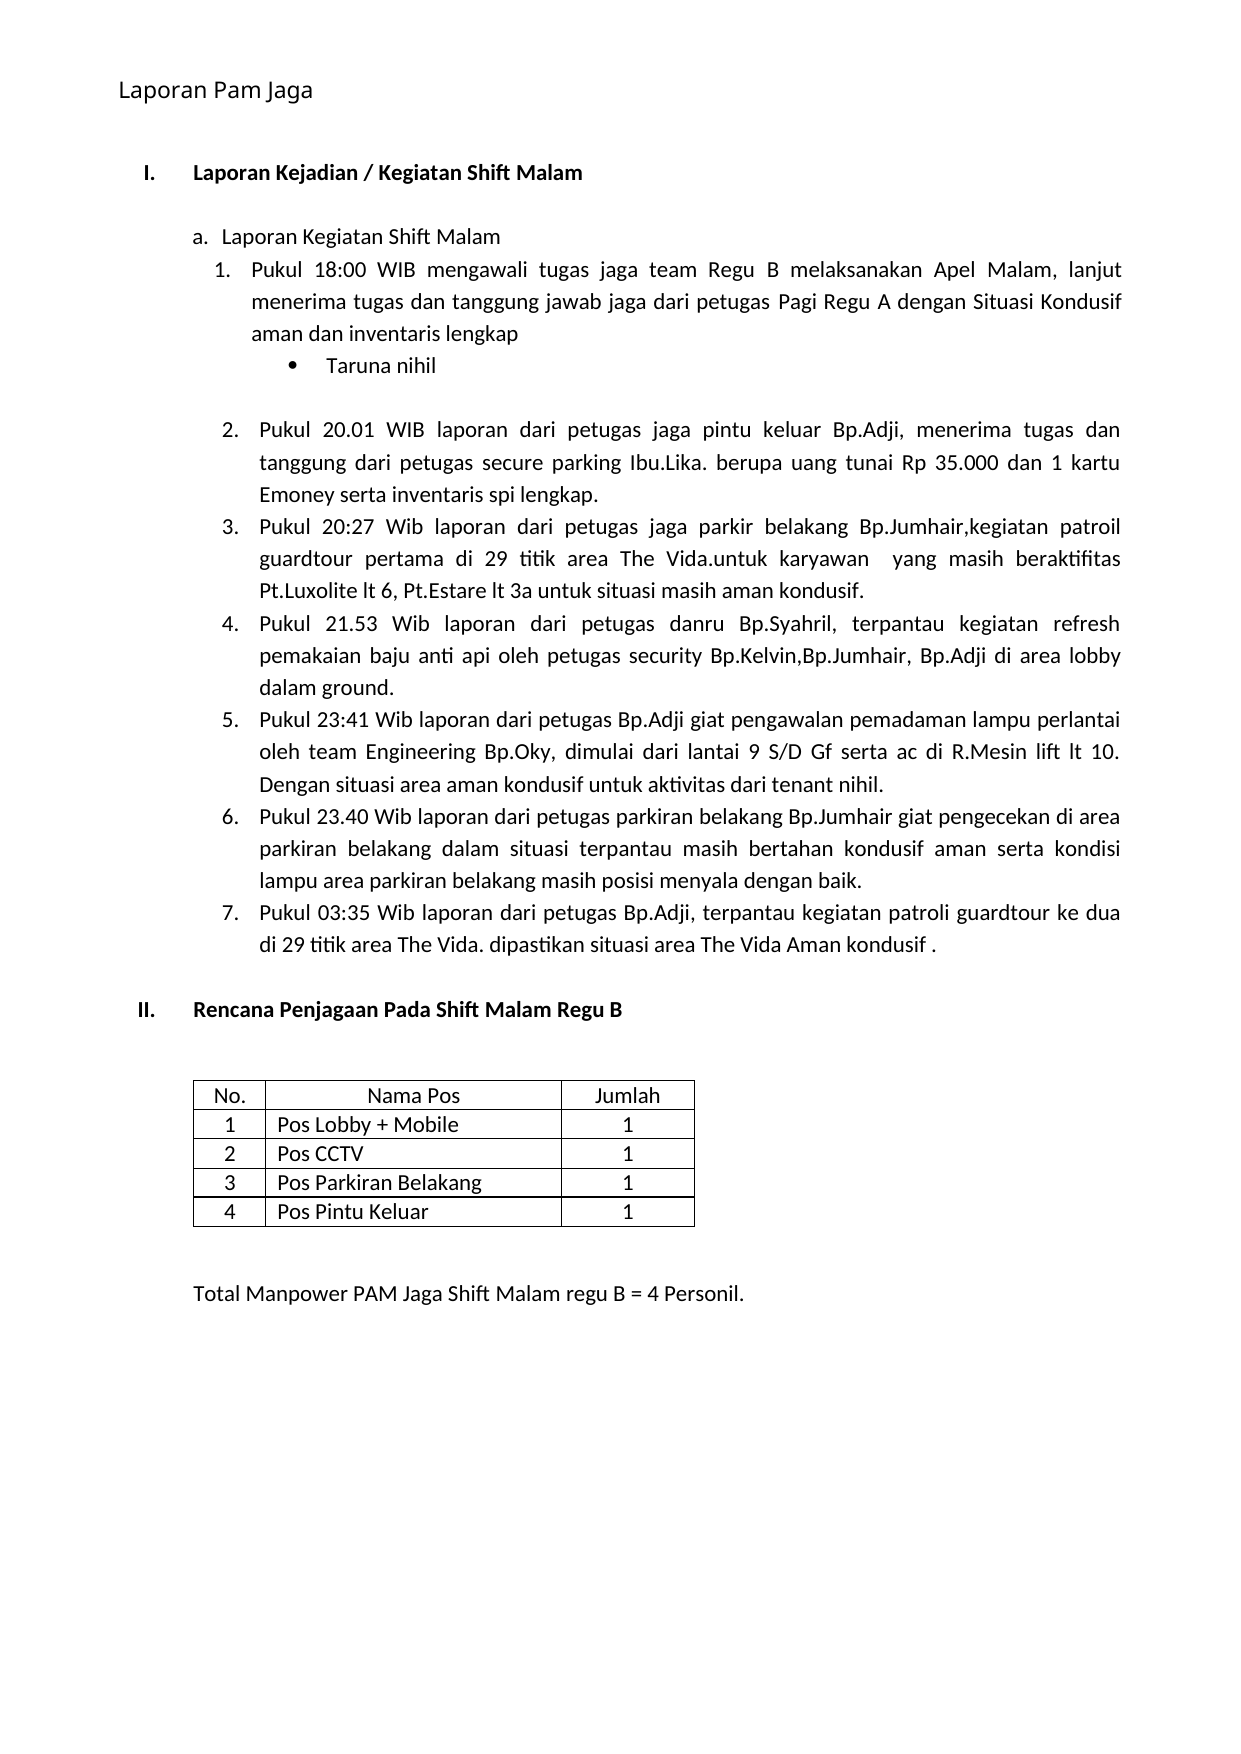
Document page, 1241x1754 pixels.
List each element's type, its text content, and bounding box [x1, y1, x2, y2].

table_cell 1 [562, 1198, 694, 1226]
table_cell 3 [194, 1169, 265, 1196]
table_cell 4 [194, 1198, 265, 1226]
table_cell 1 [562, 1169, 694, 1196]
table_cell 2 [194, 1139, 265, 1167]
list Pukul 23.40 Wib laporan dari petugas parkiran belakang Bp.Jumhair giat pengecekan di area parkiran belakang dalam situasi terpantau masih bertahan kondusif aman serta kondisi lampu area parkiran belakang masih posisi menyala dengan baik. [222, 802, 1122, 894]
list Total Manpower PAM Jaga Shift Malam regu B = 4 Personil. [193, 1279, 1122, 1308]
list Laporan Kegiatan Shift Malam [192, 222, 1122, 251]
table_header No. [194, 1081, 265, 1109]
list Laporan Kejadian / Kegiatan Shift Malam [156, 158, 1122, 186]
table_cell Pos CCTV [266, 1139, 561, 1167]
table_cell Pos Parkiran Belakang [266, 1169, 561, 1196]
table_header Jumlah [562, 1081, 694, 1109]
list Taruna nihil [288, 351, 1122, 379]
table_cell 1 [562, 1139, 694, 1167]
list Pukul 20.01 WIB laporan dari petugas jaga pintu keluar Bp.Adji, menerima tugas dan tanggung dari petugas secure parking Ibu.Lika. berupa uang tunai Rp 35.000 dan 1 kartu Emoney serta inventaris spi lengkap. [222, 416, 1122, 508]
list Pukul 03:35 Wib laporan dari petugas Bp.Adji, terpantau kegiatan patroli guardtour ke dua di 29 titik area The Vida. dipastikan situasi area The Vida Aman kondusif . [222, 898, 1122, 959]
list Rencana Penjagaan Pada Shift Malam Regu B [156, 995, 1122, 1023]
list Pukul 20:27 Wib laporan dari petugas jaga parkir belakang Bp.Jumhair,kegiatan patroil guardtour pertama di 29 titik area The Vida.untuk karyawan yang masih beraktifitas Pt.Luxolite lt 6, Pt.Estare lt 3a untuk situasi masih aman kondusif. [222, 512, 1122, 604]
table_header Nama Pos [266, 1081, 561, 1109]
list Pukul 23:41 Wib laporan dari petugas Bp.Adji giat pengawalan pemadaman lampu perlantai oleh team Engineering Bp.Oky, dimulai dari lantai 9 S/D Gf serta ac di R.Mesin lift lt 10. Dengan situasi area aman kondusif untuk aktivitas dari tenant nihil. [222, 705, 1122, 798]
table_cell 1 [562, 1110, 694, 1138]
table_cell 1 [194, 1110, 265, 1138]
table_cell Pos Pintu Keluar [266, 1198, 561, 1226]
list Pukul 18:00 WIB mengawali tugas jaga team Regu B melaksanakan Apel Malam, lanjut menerima tugas dan tanggung jawab jaga dari petugas Pagi Regu A dengan Situasi Kondusif aman dan inventaris lengkap [213, 255, 1122, 347]
table_cell Pos Lobby + Mobile [266, 1110, 561, 1138]
list Pukul 21.53 Wib laporan dari petugas danru Bp.Syahril, terpantau kegiatan refresh pemakaian baju anti api oleh petugas security Bp.Kelvin,Bp.Jumhair, Bp.Adji di area lobby dalam ground. [222, 609, 1122, 701]
